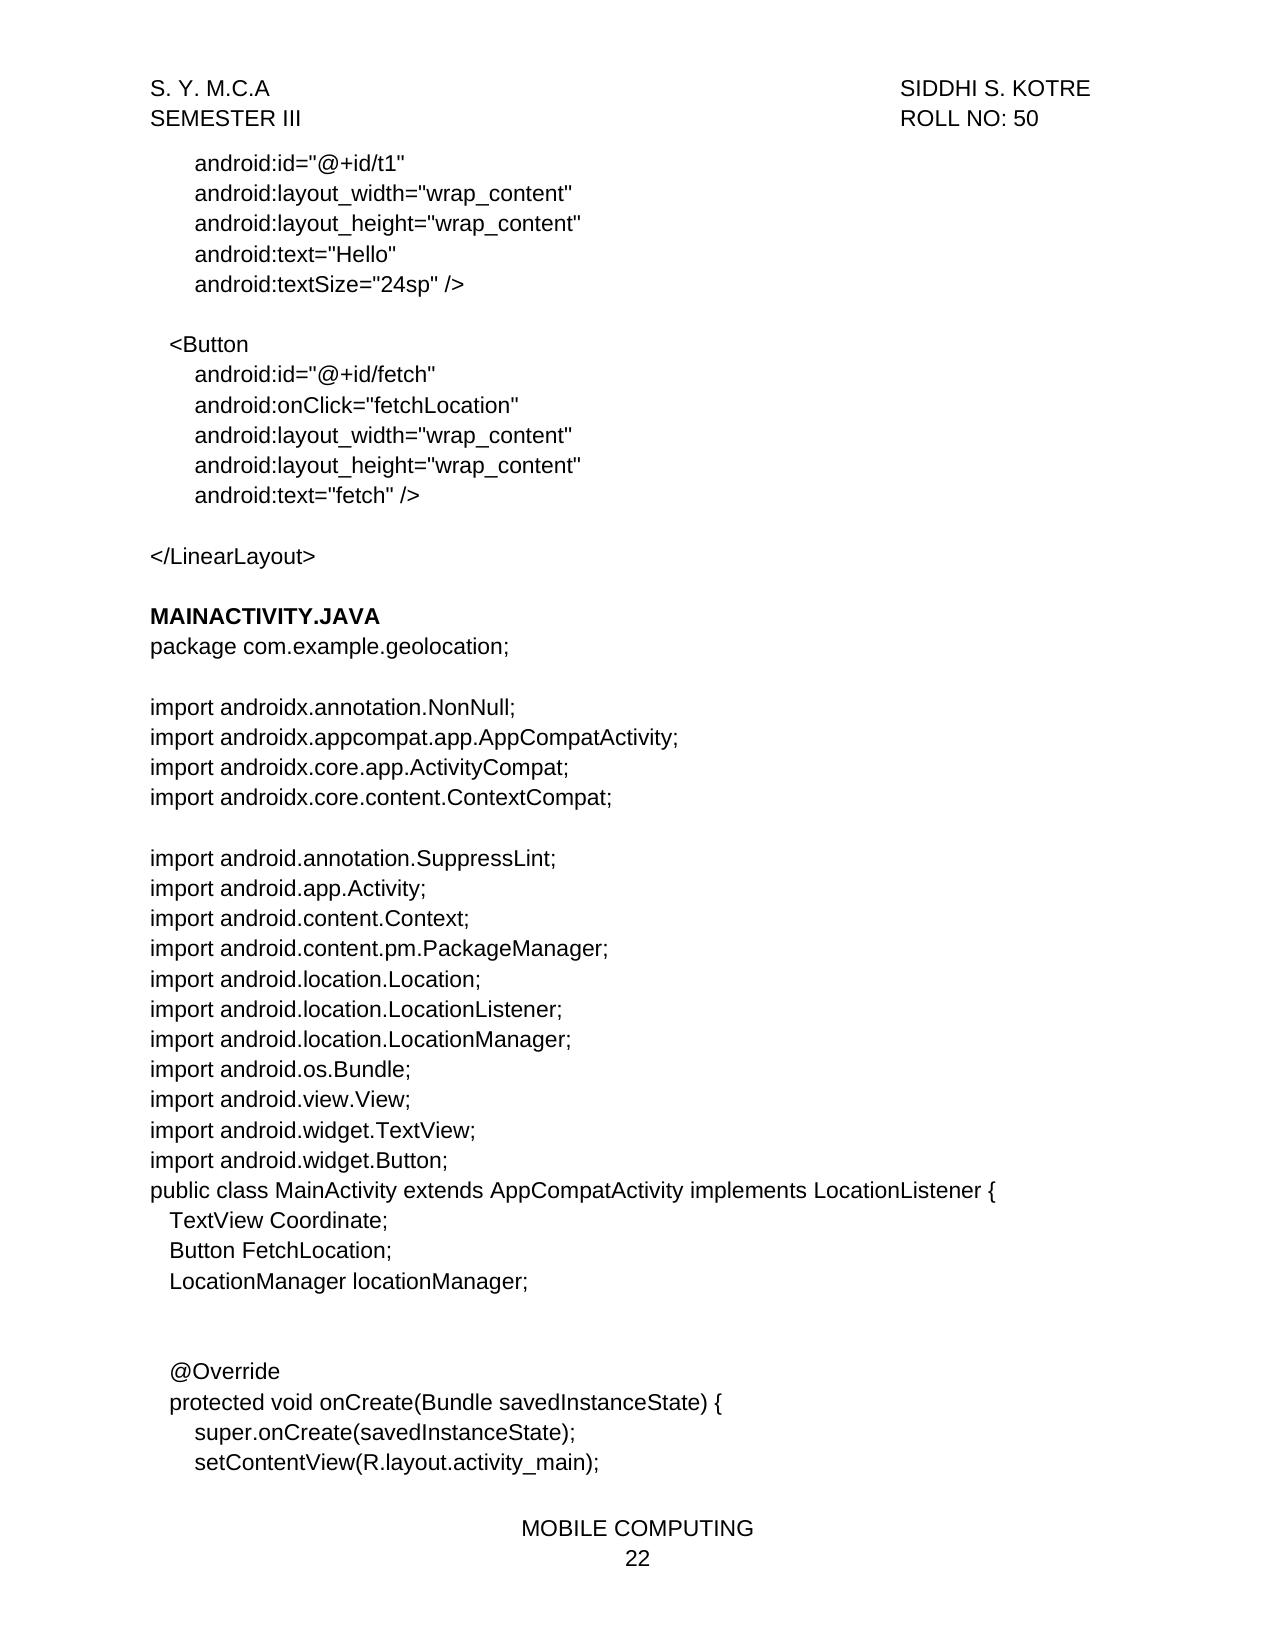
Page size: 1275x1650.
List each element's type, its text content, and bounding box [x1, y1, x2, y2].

text setContentView(R.layout.activity_main); [150, 1449, 1125, 1475]
text android:layout_width="wrap_content" [150, 180, 1125, 207]
text import android.location.Location; [150, 966, 1125, 992]
text @Override [150, 1358, 1125, 1385]
text android:layout_width="wrap_content" [150, 422, 1125, 448]
text import android.content.Context; [150, 905, 1125, 932]
text </LinearLayout> [150, 543, 1125, 569]
text import android.annotation.SuppressLint; [150, 845, 1125, 871]
text package com.example.geolocation; [150, 633, 1125, 660]
text protected void onCreate(Bundle savedInstanceState) { [150, 1388, 1125, 1415]
text super.onCreate(savedInstanceState); [150, 1419, 1125, 1445]
text android:text="fetch" /> [150, 482, 1125, 509]
text import android.content.pm.PackageManager; [150, 935, 1125, 962]
text android:layout_height="wrap_content" [150, 210, 1125, 237]
text import androidx.appcompat.app.AppCompatActivity; [150, 724, 1125, 750]
text MAINACTIVITY.JAVA [150, 603, 1125, 629]
text android:layout_height="wrap_content" [150, 452, 1125, 478]
text import androidx.core.content.ContextCompat; [150, 784, 1125, 811]
text android:onClick="fetchLocation" [150, 392, 1125, 418]
text android:id="@+id/fetch" [150, 361, 1125, 388]
text import android.app.Activity; [150, 875, 1125, 901]
text import android.location.LocationManager; [150, 1026, 1125, 1052]
text <Button [150, 331, 1125, 358]
text Button FetchLocation; [150, 1237, 1125, 1264]
text import android.widget.TextView; [150, 1117, 1125, 1143]
text import android.os.Bundle; [150, 1056, 1125, 1083]
text import android.widget.Button; [150, 1147, 1125, 1173]
text public class MainActivity extends AppCompatActivity implements LocationListener { [150, 1177, 1125, 1203]
text LocationManager locationManager; [150, 1268, 1125, 1294]
text import androidx.core.app.ActivityCompat; [150, 754, 1125, 781]
text import android.view.View; [150, 1086, 1125, 1113]
text import androidx.annotation.NonNull; [150, 694, 1125, 720]
text android:text="Hello" [150, 241, 1125, 267]
text android:id="@+id/t1" [150, 150, 1125, 176]
text import android.location.LocationListener; [150, 996, 1125, 1022]
text TextView Coordinate; [150, 1207, 1125, 1234]
text android:textSize="24sp" /> [150, 271, 1125, 297]
